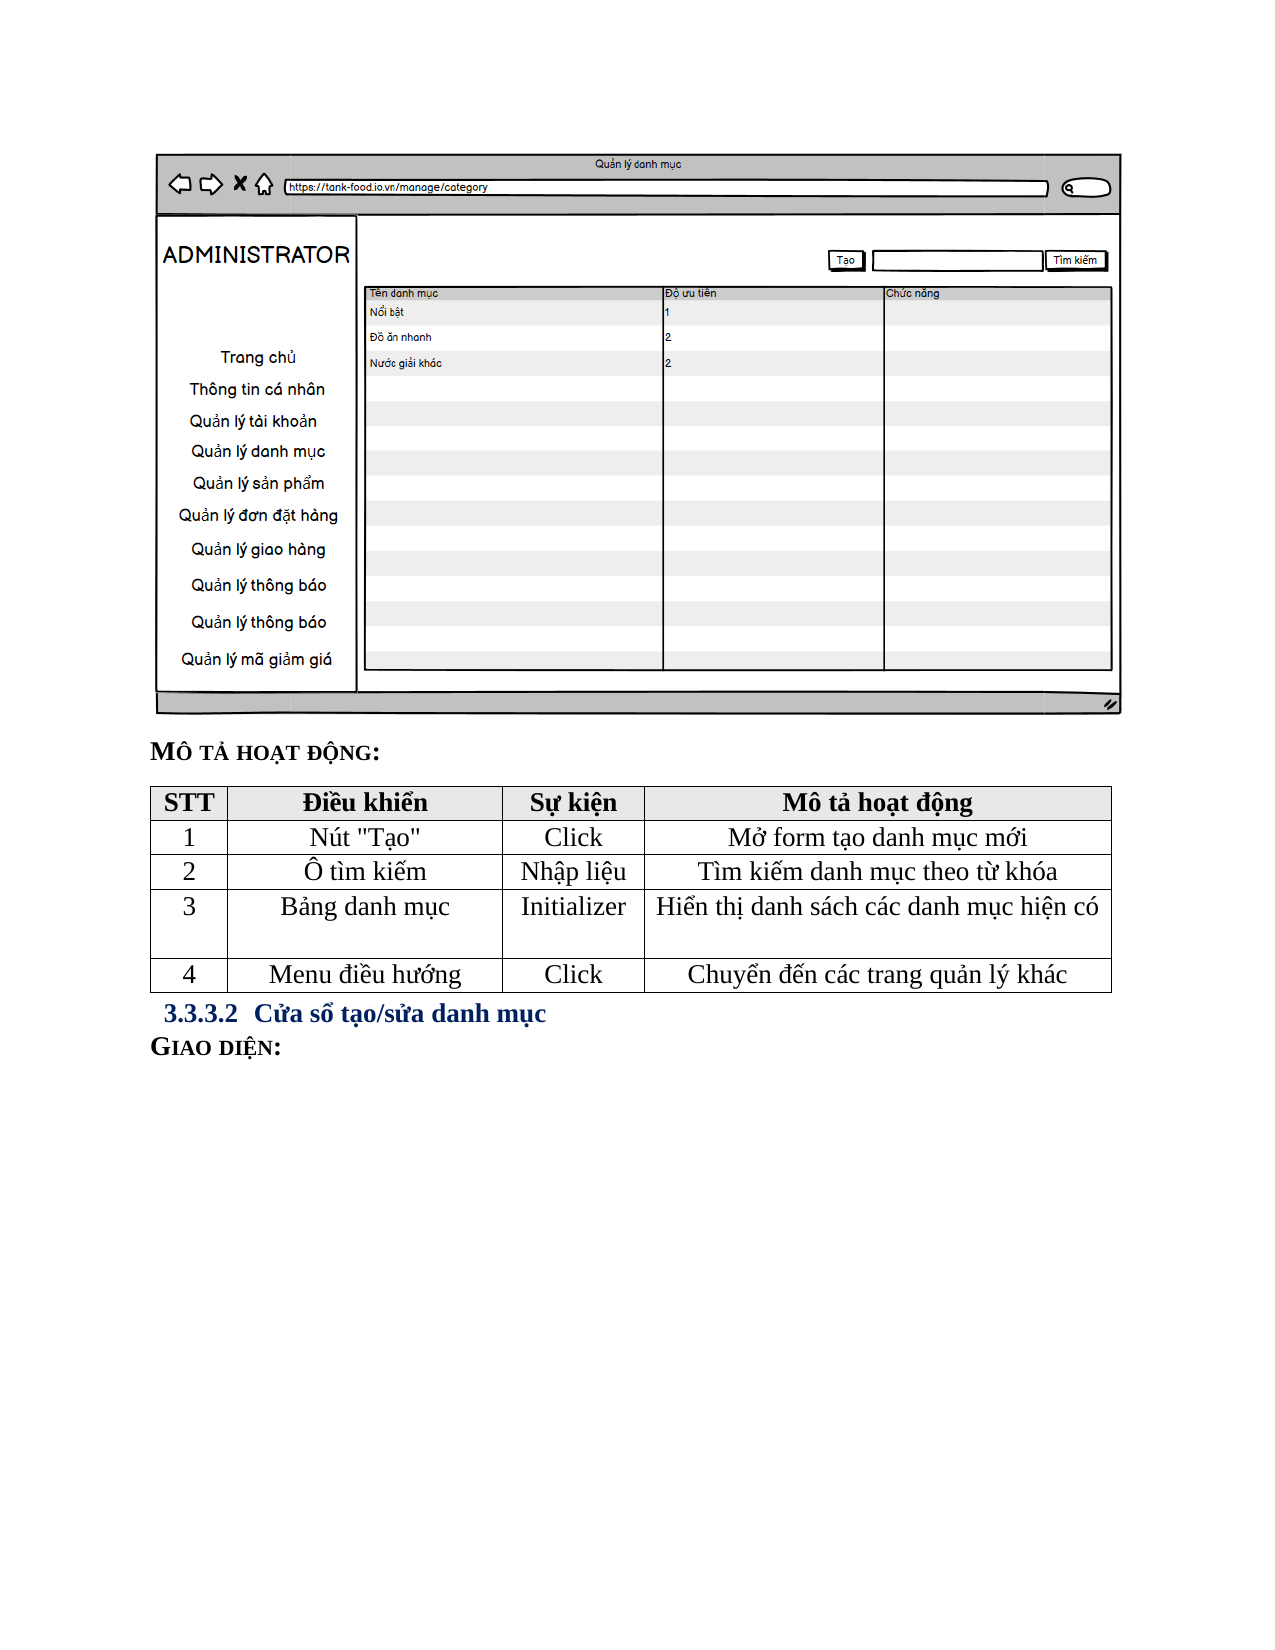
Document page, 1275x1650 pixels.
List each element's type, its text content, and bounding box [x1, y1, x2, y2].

subtitle Cửa sổ tạo/sửa danh mục [163, 997, 1125, 1028]
table_cell Hiển thị danh sách các danh mục hiện có [645, 890, 1111, 957]
table_cell Click [503, 959, 644, 992]
table_header STT [151, 787, 227, 820]
table_cell Click [503, 821, 644, 854]
table_cell 2 [151, 855, 227, 889]
table_cell Bảng danh mục [228, 890, 502, 957]
table_cell Menu điều hướng [228, 959, 502, 992]
table_cell 1 [151, 821, 227, 854]
table_cell 4 [151, 959, 227, 992]
table_cell Tìm kiếm danh mục theo từ khóa [645, 855, 1111, 889]
table_cell Nhập liệu [503, 855, 644, 889]
table_cell Nút "Tạo" [228, 821, 502, 854]
table_cell Ô tìm kiếm [228, 855, 502, 889]
table_cell Initializer [503, 890, 644, 957]
table_header Điều khiển [228, 787, 502, 820]
text Giao diện: [150, 1031, 1125, 1062]
table_header Sự kiện [503, 787, 644, 820]
table_cell Chuyển đến các trang quản lý khác [645, 959, 1111, 992]
picture [150, 150, 1125, 716]
table_cell Mở form tạo danh mục mới [645, 821, 1111, 854]
table_header Mô tả hoạt động [645, 787, 1111, 820]
text Mô tả hoạt động: [150, 735, 1125, 766]
table_cell 3 [151, 890, 227, 957]
